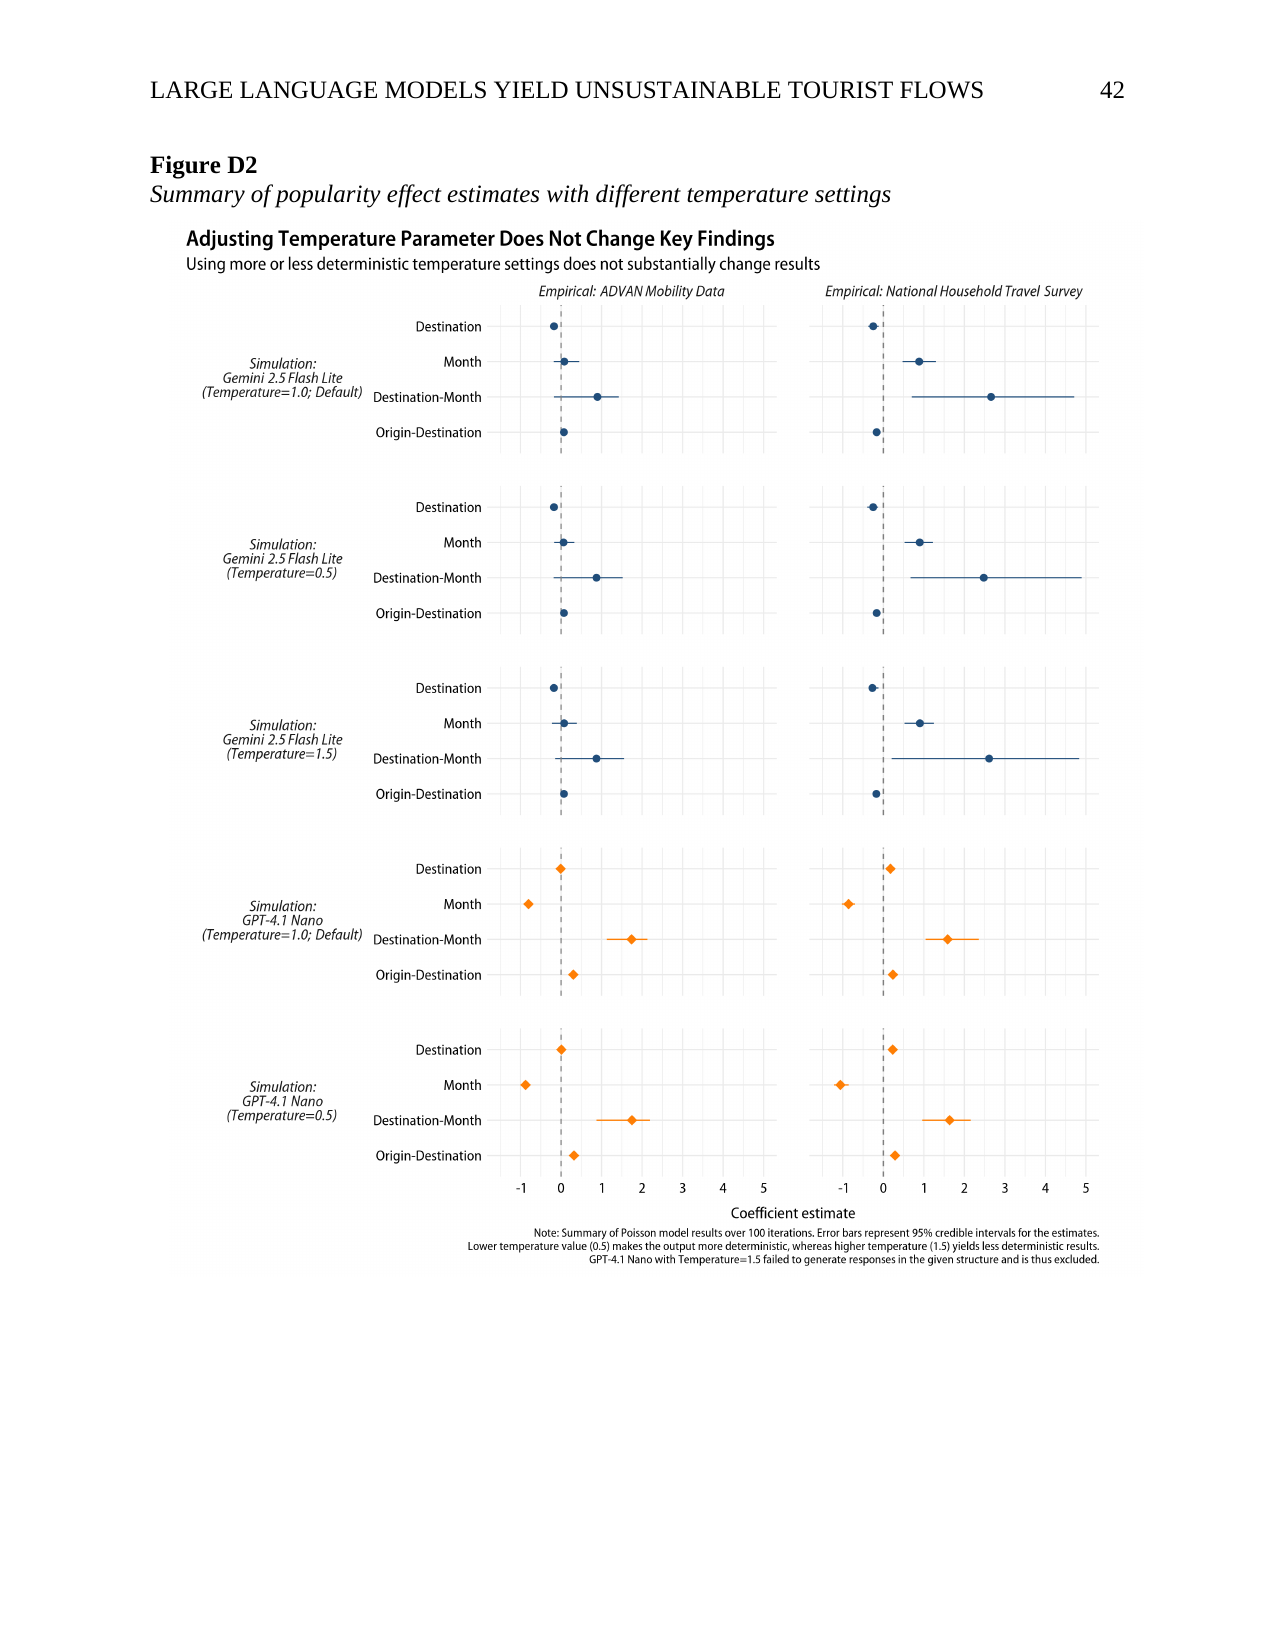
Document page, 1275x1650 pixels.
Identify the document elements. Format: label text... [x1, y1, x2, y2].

title Figure D2 [150, 150, 1125, 179]
picture [168, 220, 1144, 1277]
text Summary of popularity effect estimates with different temperature settings [150, 179, 1125, 207]
